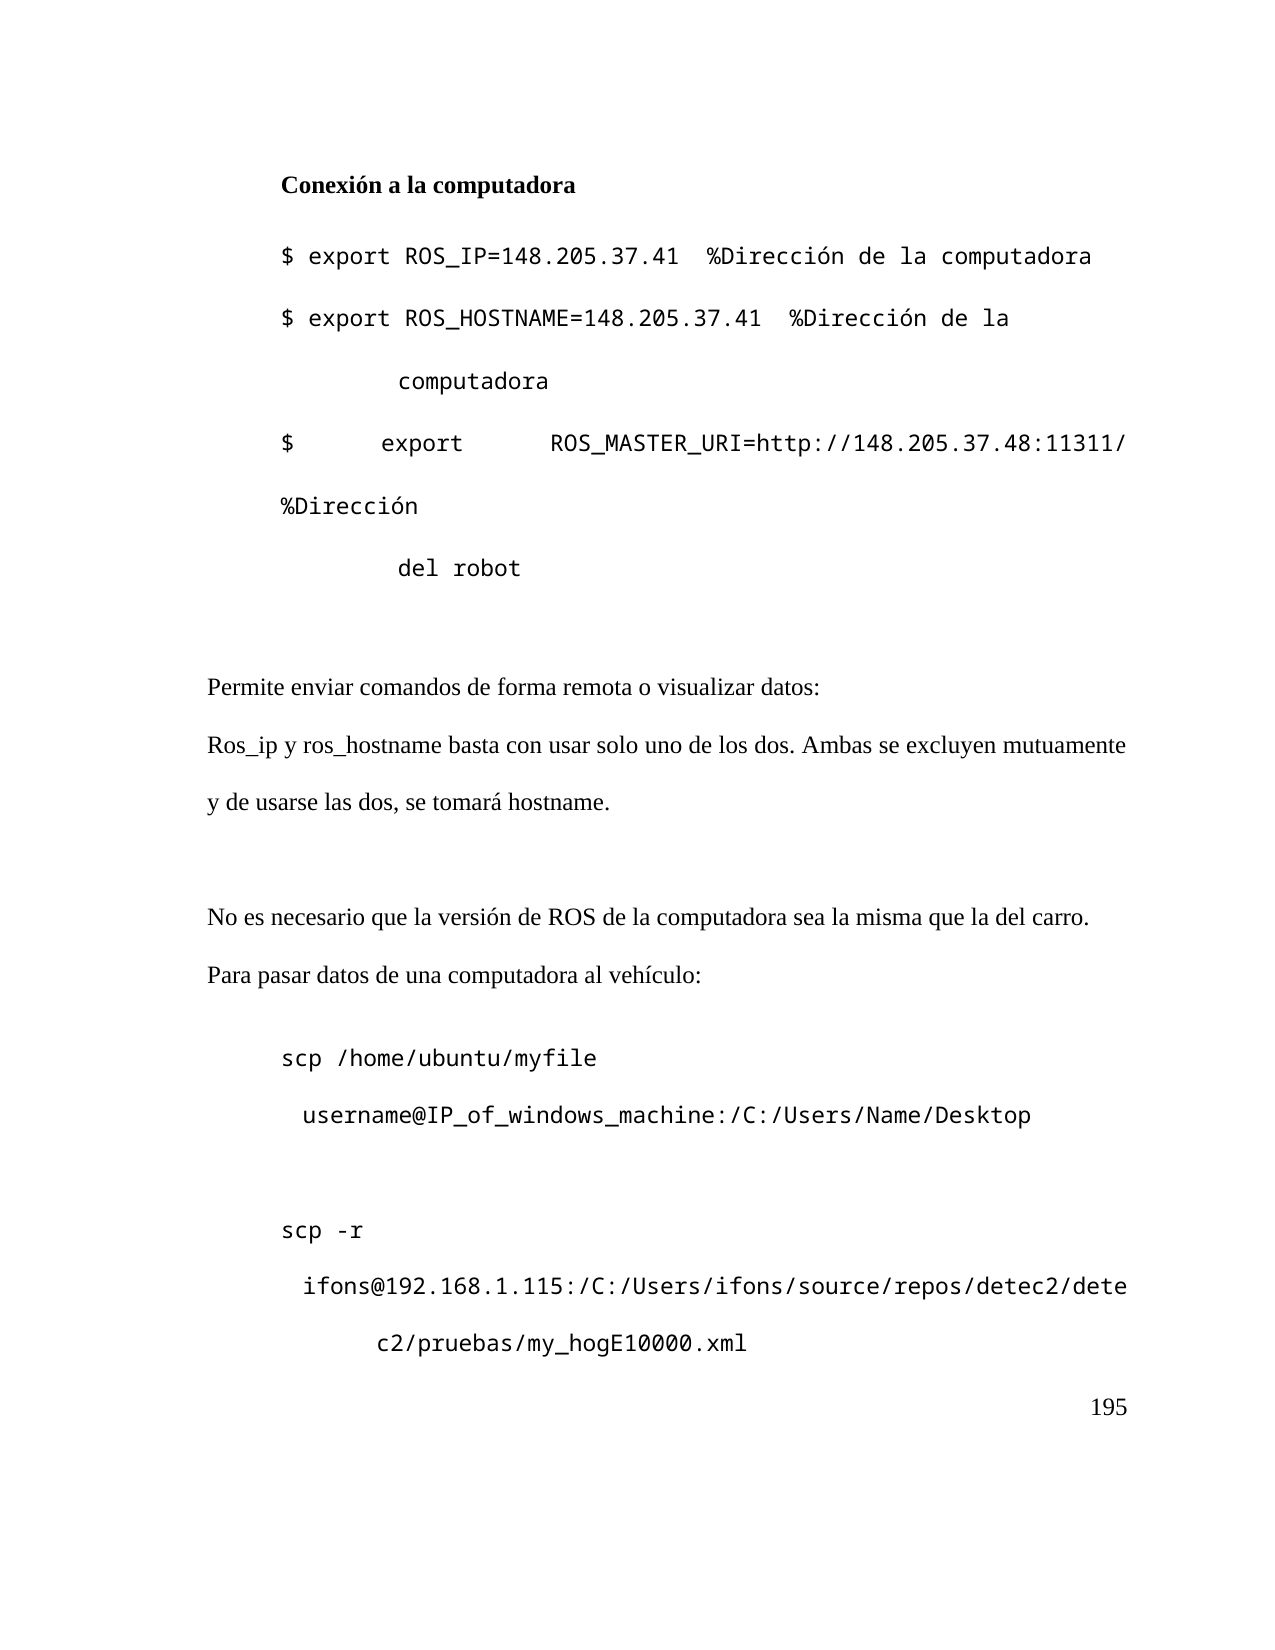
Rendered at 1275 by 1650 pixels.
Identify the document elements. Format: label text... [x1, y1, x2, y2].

text $ export ROS_HOSTNAME=148.205.37.41 %Dirección de la [281, 302, 1127, 334]
text Permite enviar comandos de forma remota o visualizar datos: [207, 672, 1127, 701]
text ifons@192.168.1.115:/C:/Users/ifons/source/repos/detec2/dete [281, 1270, 1127, 1301]
text del robot [281, 552, 1127, 584]
text Conexión a la computadora [207, 170, 1127, 199]
text username@IP_of_windows_machine:/C:/Users/Name/Desktop [281, 1099, 1127, 1130]
text $ export ROS_IP=148.205.37.41 %Dirección de la computadora [281, 240, 1127, 271]
text Para pasar datos de una computadora al vehículo: [207, 960, 1127, 989]
text Ros_ip y ros_hostname basta con usar solo uno de los dos. Ambas se excluyen mutuamente y de usarse las dos, se tomará hostname. [207, 730, 1127, 816]
text $ export ROS_MASTER_URI=http://148.205.37.48:11311/ %Dirección [281, 427, 1127, 521]
text c2/pruebas/my_hogE10000.xml [281, 1326, 1127, 1358]
text scp /home/ubuntu/myfile [281, 1042, 1127, 1074]
text No es necesario que la versión de ROS de la computadora sea la misma que la del carro. [207, 902, 1127, 931]
text computadora [281, 365, 1127, 396]
text scp -r [281, 1214, 1127, 1245]
